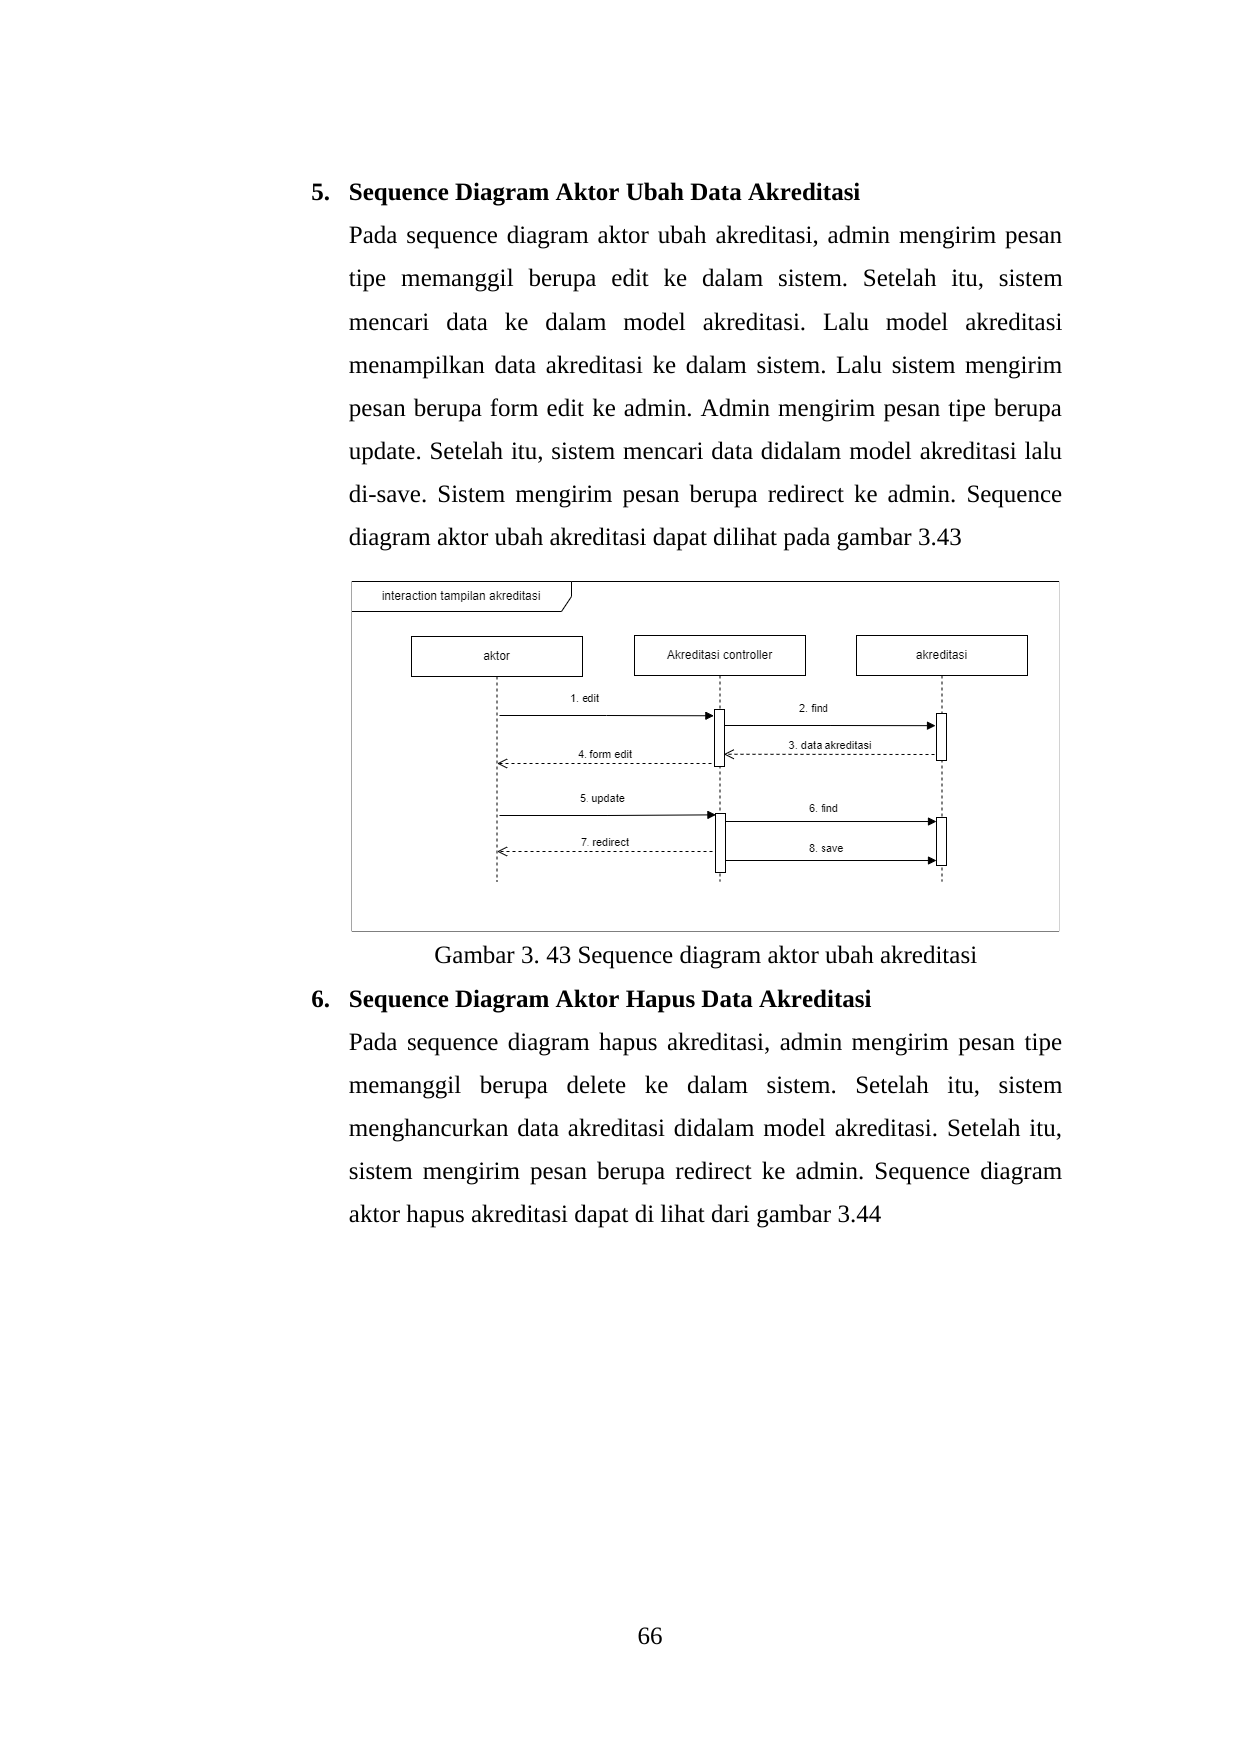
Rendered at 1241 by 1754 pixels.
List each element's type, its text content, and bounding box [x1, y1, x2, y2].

picture [351, 581, 1060, 932]
list Sequence Diagram Aktor Ubah Data Akreditasi [311, 177, 1063, 206]
list Pada sequence diagram aktor ubah akreditasi, admin mengirim pesan tipe memanggil berupa edit ke dalam sistem. Setelah itu, sistem mencari data ke dalam model akreditasi. Lalu model akreditasi menampilkan data akreditasi ke dalam sistem. Lalu sistem mengirim pesan berupa form edit ke admin. Admin mengirim pesan tipe berupa update. Setelah itu, sistem mencari data didalam model akreditasi lalu di-save. Sistem mengirim pesan berupa redirect ke admin. Sequence diagram aktor ubah akreditasi dapat dilihat pada gambar 3.43 [349, 220, 1063, 551]
list Pada sequence diagram hapus akreditasi, admin mengirim pesan tipe memanggil berupa delete ke dalam sistem. Setelah itu, sistem menghancurkan data akreditasi didalam model akreditasi. Setelah itu, sistem mengirim pesan berupa redirect ke admin. Sequence diagram aktor hapus akreditasi dapat di lihat dari gambar 3.44 [349, 1027, 1063, 1228]
